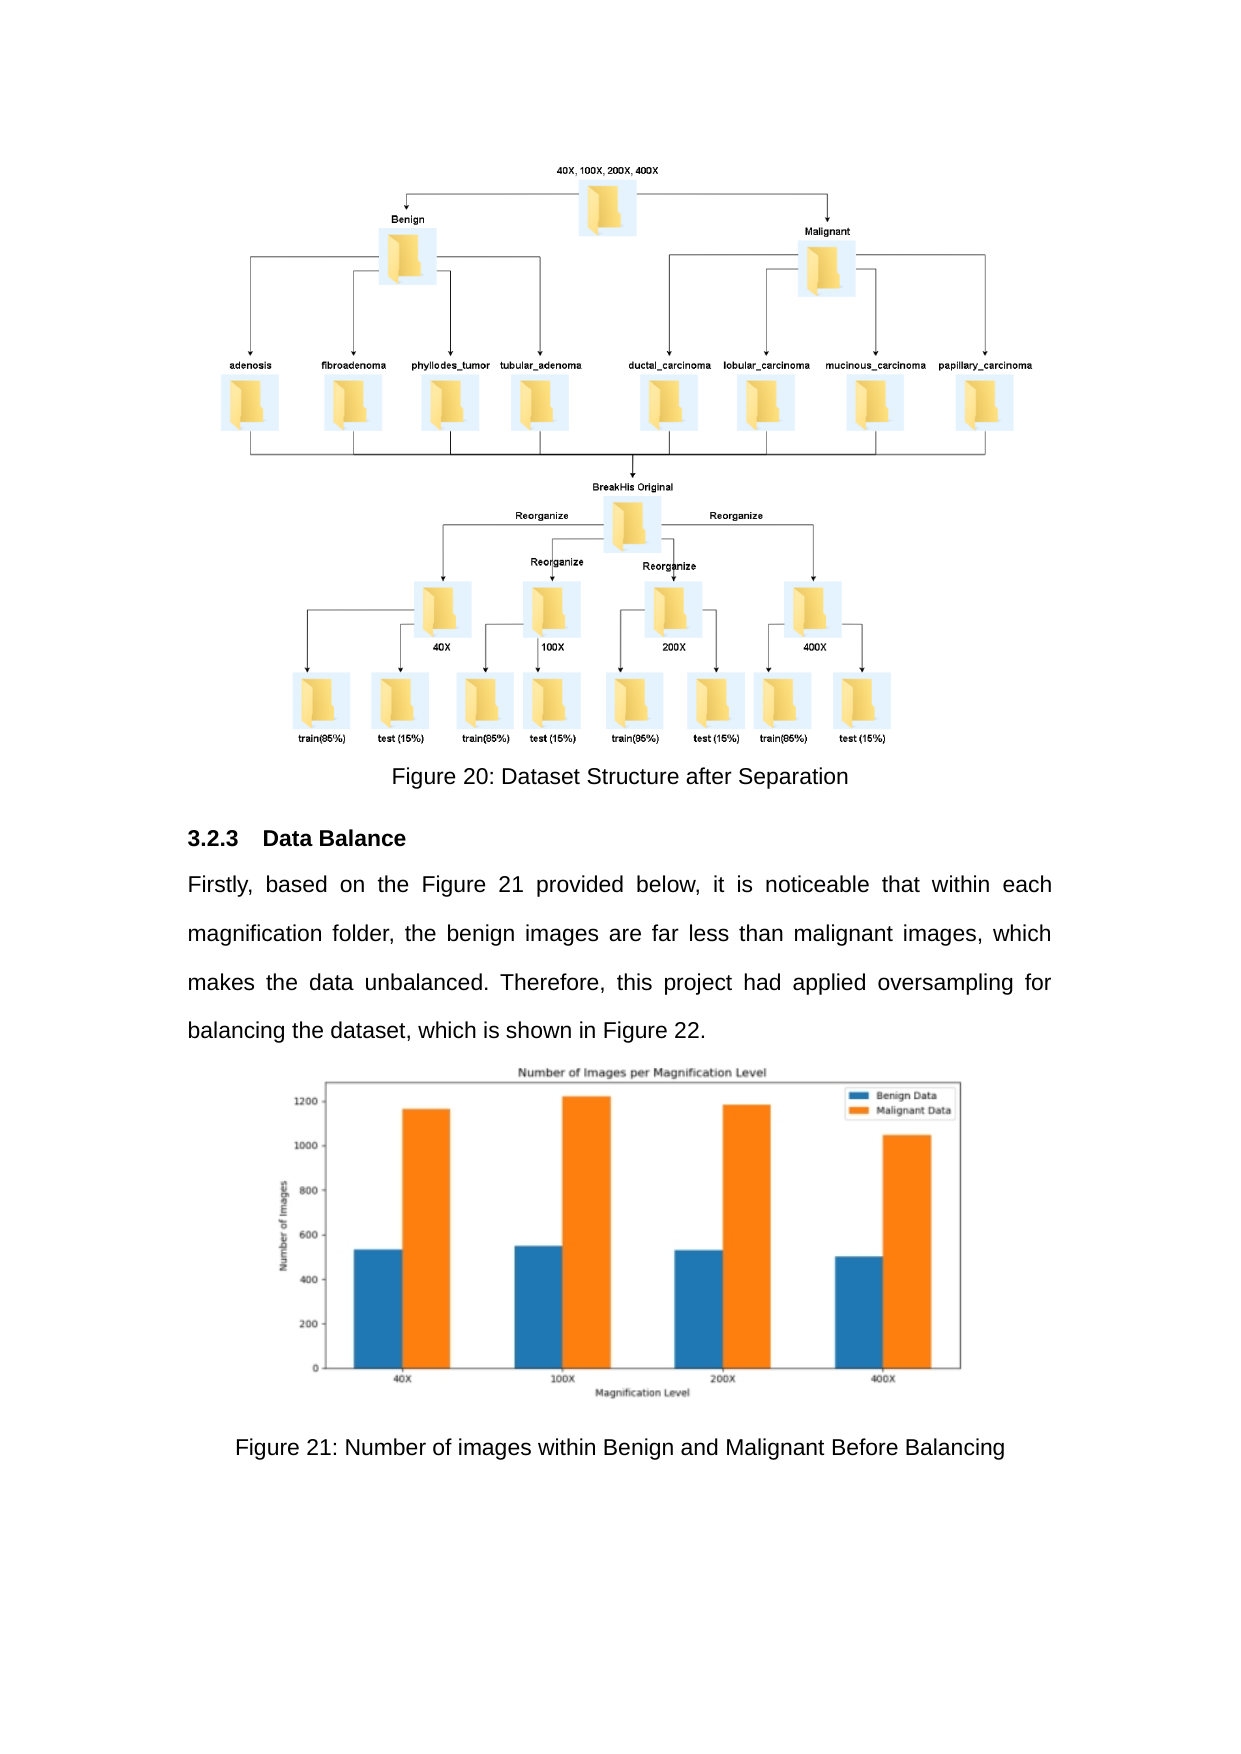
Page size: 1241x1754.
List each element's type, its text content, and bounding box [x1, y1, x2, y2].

picture [201, 162, 1039, 747]
picture [272, 1059, 968, 1404]
text Firstly, based on the Figure 21 provided below, it is noticeable that within each magnification folder, the benign images are far less than malignant images, which makes the data unbalanced. Therefore, this project had applied oversampling for balancing the dataset, which is shown in Figure 22. [187, 868, 1053, 1047]
text Figure 21: Number of images within Benign and Malignant Before Balancing [187, 1431, 1053, 1463]
list Data Balance [187, 822, 1053, 855]
text Figure 20: Dataset Structure after Separation [187, 760, 1053, 793]
